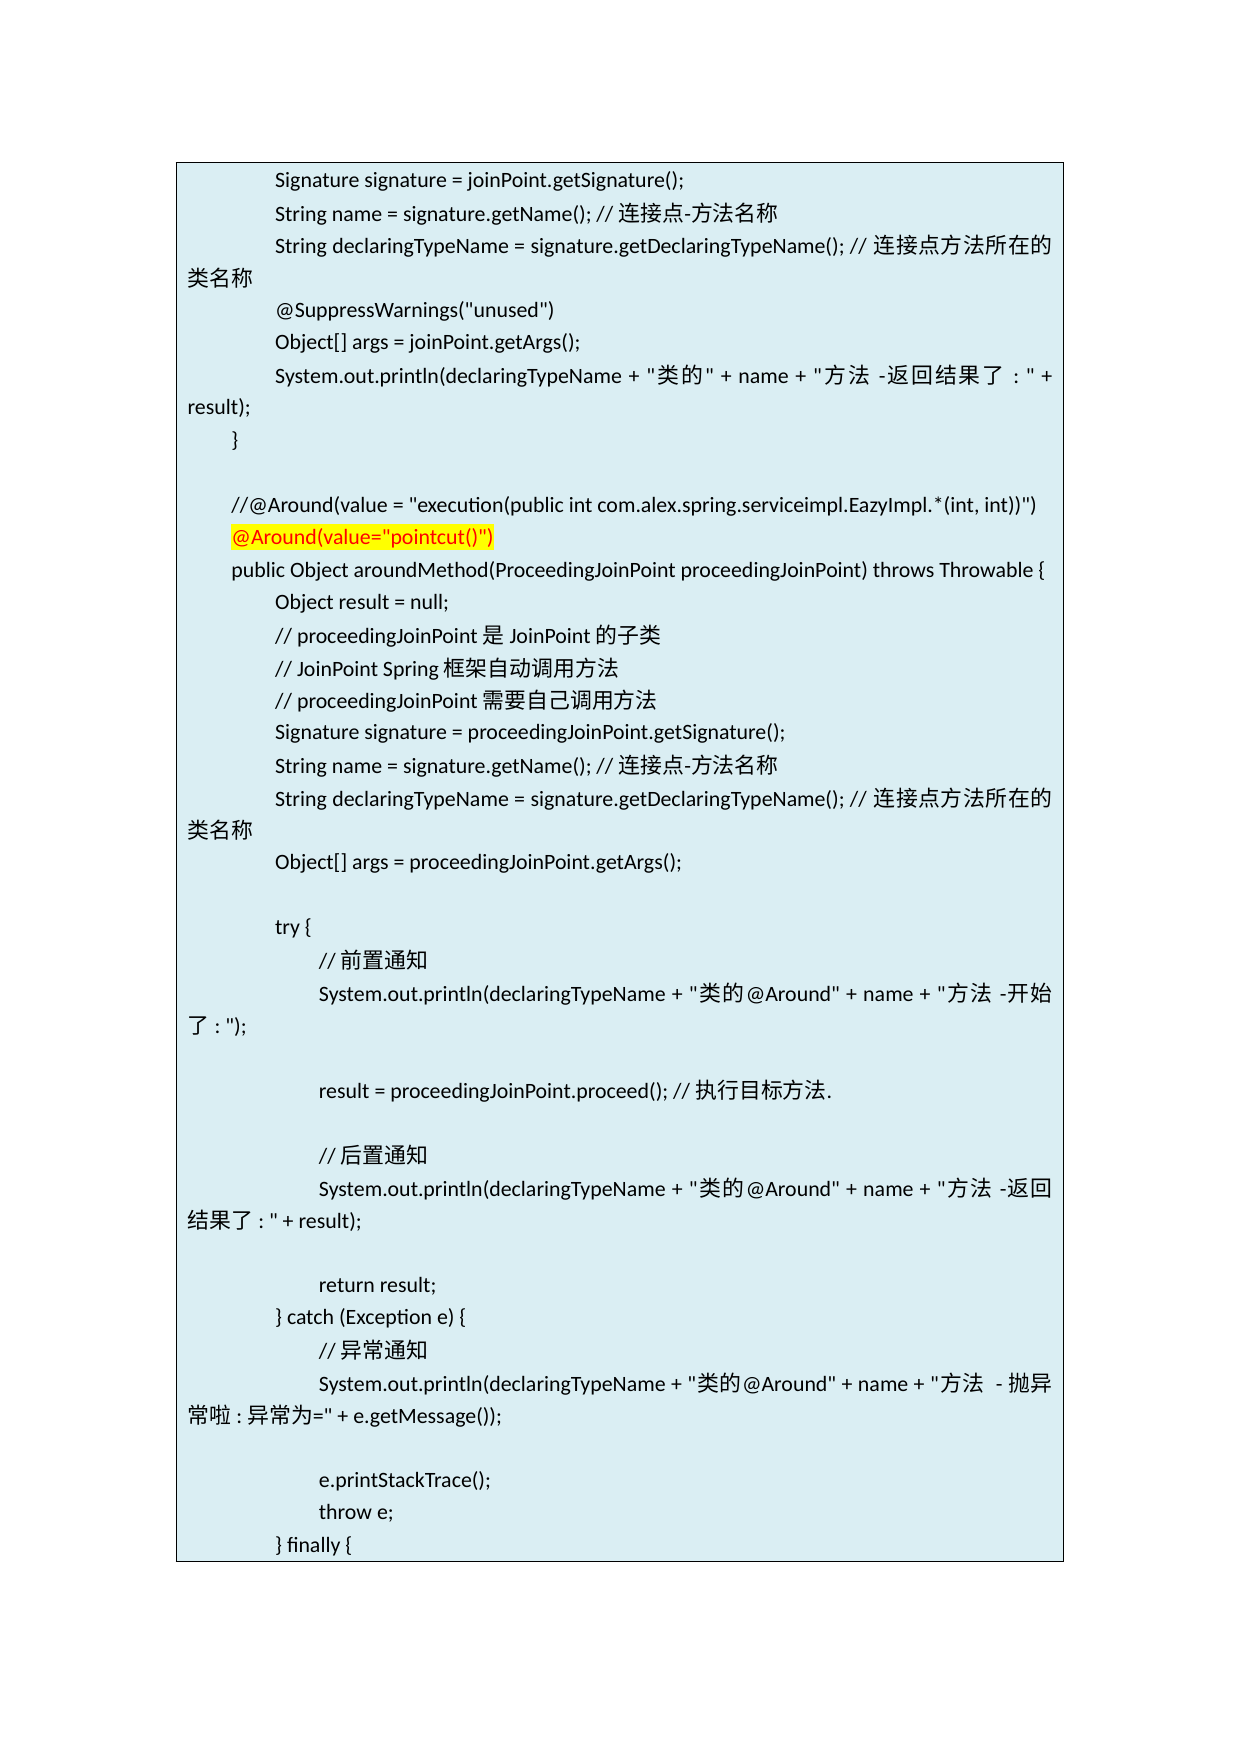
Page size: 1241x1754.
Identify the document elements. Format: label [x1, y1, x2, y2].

table_header [177, 163, 1063, 1561]
